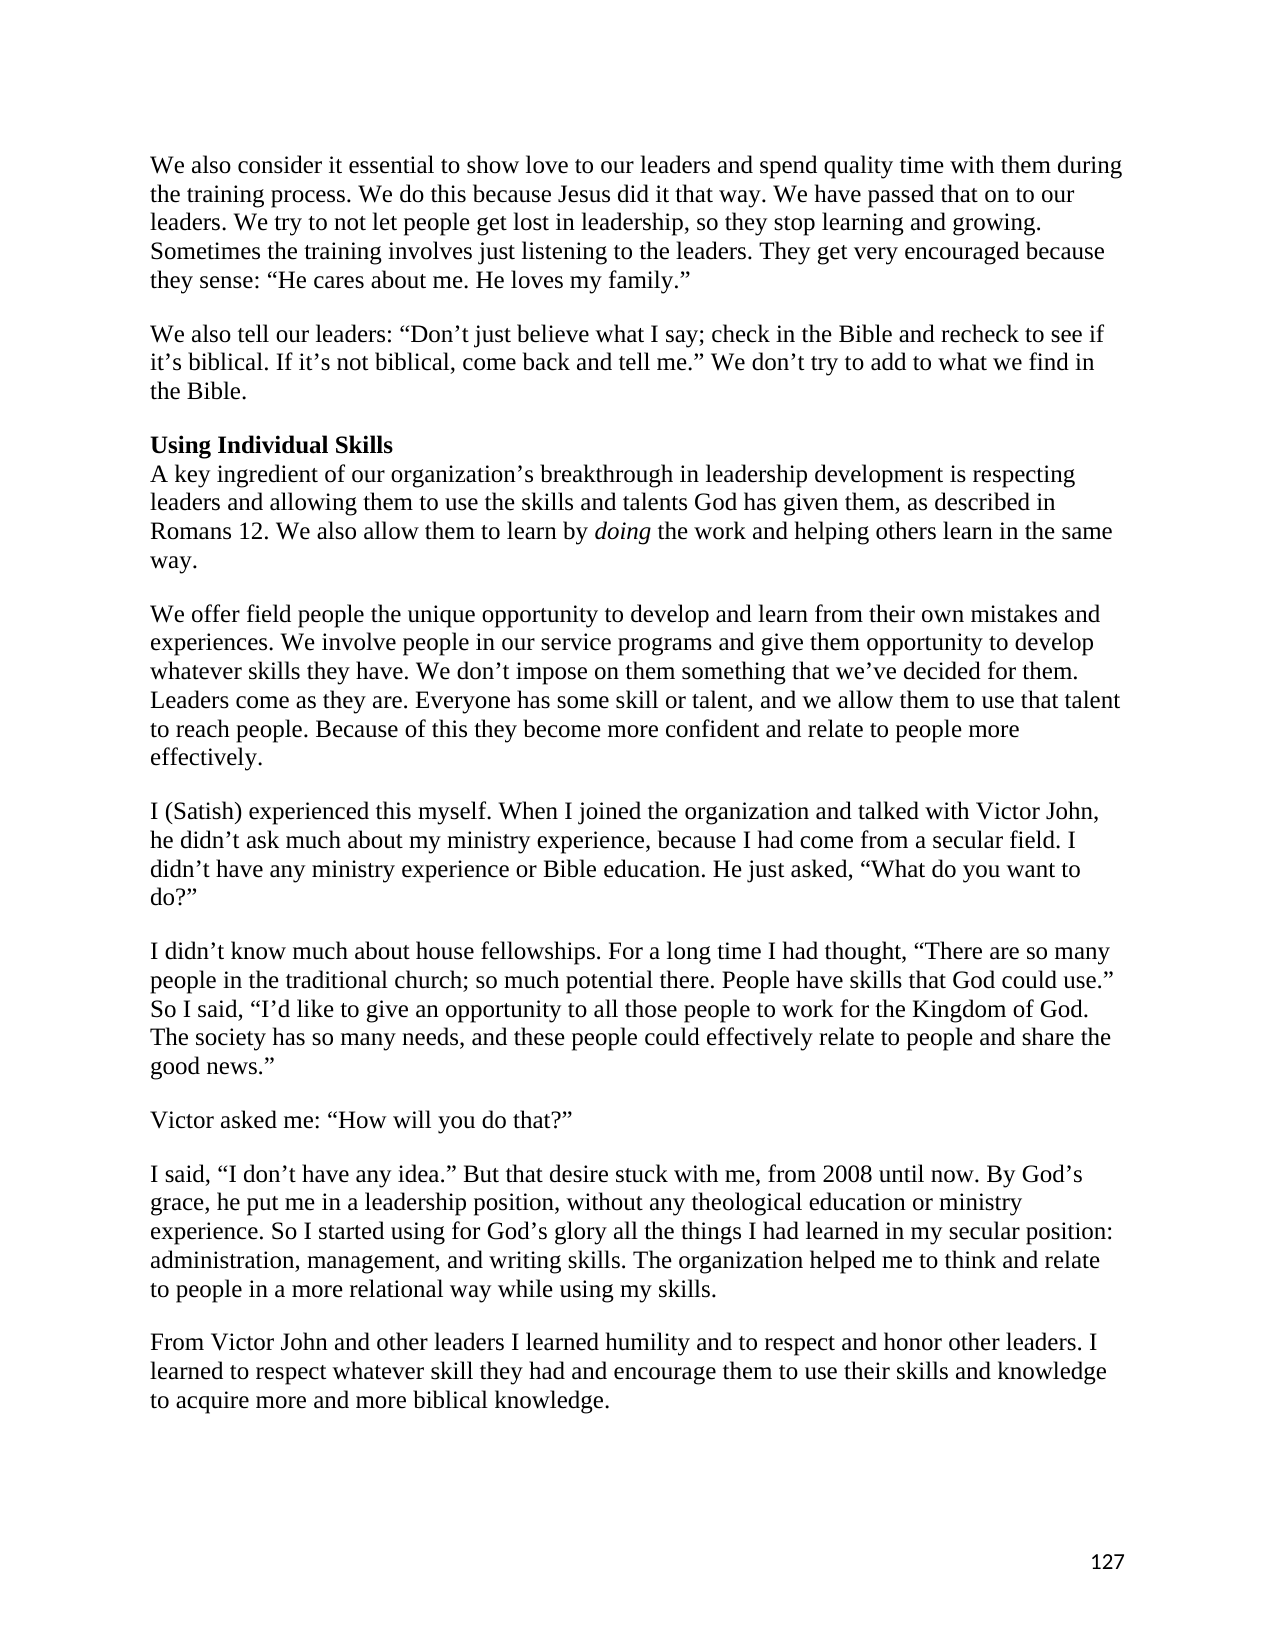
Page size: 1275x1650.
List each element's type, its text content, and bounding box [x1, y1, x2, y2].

text I said, “I don’t have any idea.” But that desire stuck with me, from 2008 until now. By God’s grace, he put me in a leadership position, without any theological education or ministry experience. So I started using for God’s glory all the things I had learned in my secular position: administration, management, and writing skills. The organization helped me to think and relate to people in a more relational way while using my skills. [150, 1159, 1125, 1302]
text We offer field people the unique opportunity to develop and learn from their own mistakes and experiences. We involve people in our service programs and give them opportunity to develop whatever skills they have. We don’t impose on them something that we’ve decided for them. Leaders come as they are. Everyone has some skill or talent, and we allow them to use that talent to reach people. Because of this they become more confident and relate to people more effectively. [150, 599, 1125, 771]
text Victor asked me: “How will you do that?” [150, 1105, 1125, 1134]
text A key ingredient of our organization’s breakthrough in leadership development is respecting leaders and allowing them to use the skills and talents God has given them, as described in Romans 12. We also allow them to learn by doing the work and helping others learn in the same way. [150, 459, 1125, 574]
text From Victor John and other leaders I learned humility and to respect and honor other leaders. I learned to respect whatever skill they had and encourage them to use their skills and knowledge to acquire more and more biblical knowledge. [150, 1327, 1125, 1414]
text We also tell our leaders: “Don’t just believe what I say; check in the Bible and recheck to see if it’s biblical. If it’s not biblical, come back and tell me.” We don’t try to add to what we find in the Bible. [150, 319, 1125, 405]
text I (Satish) experienced this myself. When I joined the organization and talked with Victor John, he didn’t ask much about my ministry experience, because I had come from a secular field. I didn’t have any ministry experience or Bible education. He just asked, “What do you want to do?” [150, 796, 1125, 911]
text We also consider it essential to show love to our leaders and spend quality time with them during the training process. We do this because Jesus did it that way. We have passed that on to our leaders. We try to not let people get lost in leadership, so they stop learning and growing. Sometimes the training involves just listening to the leaders. They get very encouraged because they sense: “He cares about me. He loves my family.” [150, 150, 1125, 294]
text Using Individual Skills [150, 430, 1125, 459]
text I didn’t know much about house fellowships. For a long time I had thought, “There are so many people in the traditional church; so much potential there. People have skills that God could use.” So I said, “I’d like to give an opportunity to all those people to work for the Kingdom of God. The society has so many needs, and these people could effectively relate to people and share the good news.” [150, 936, 1125, 1080]
